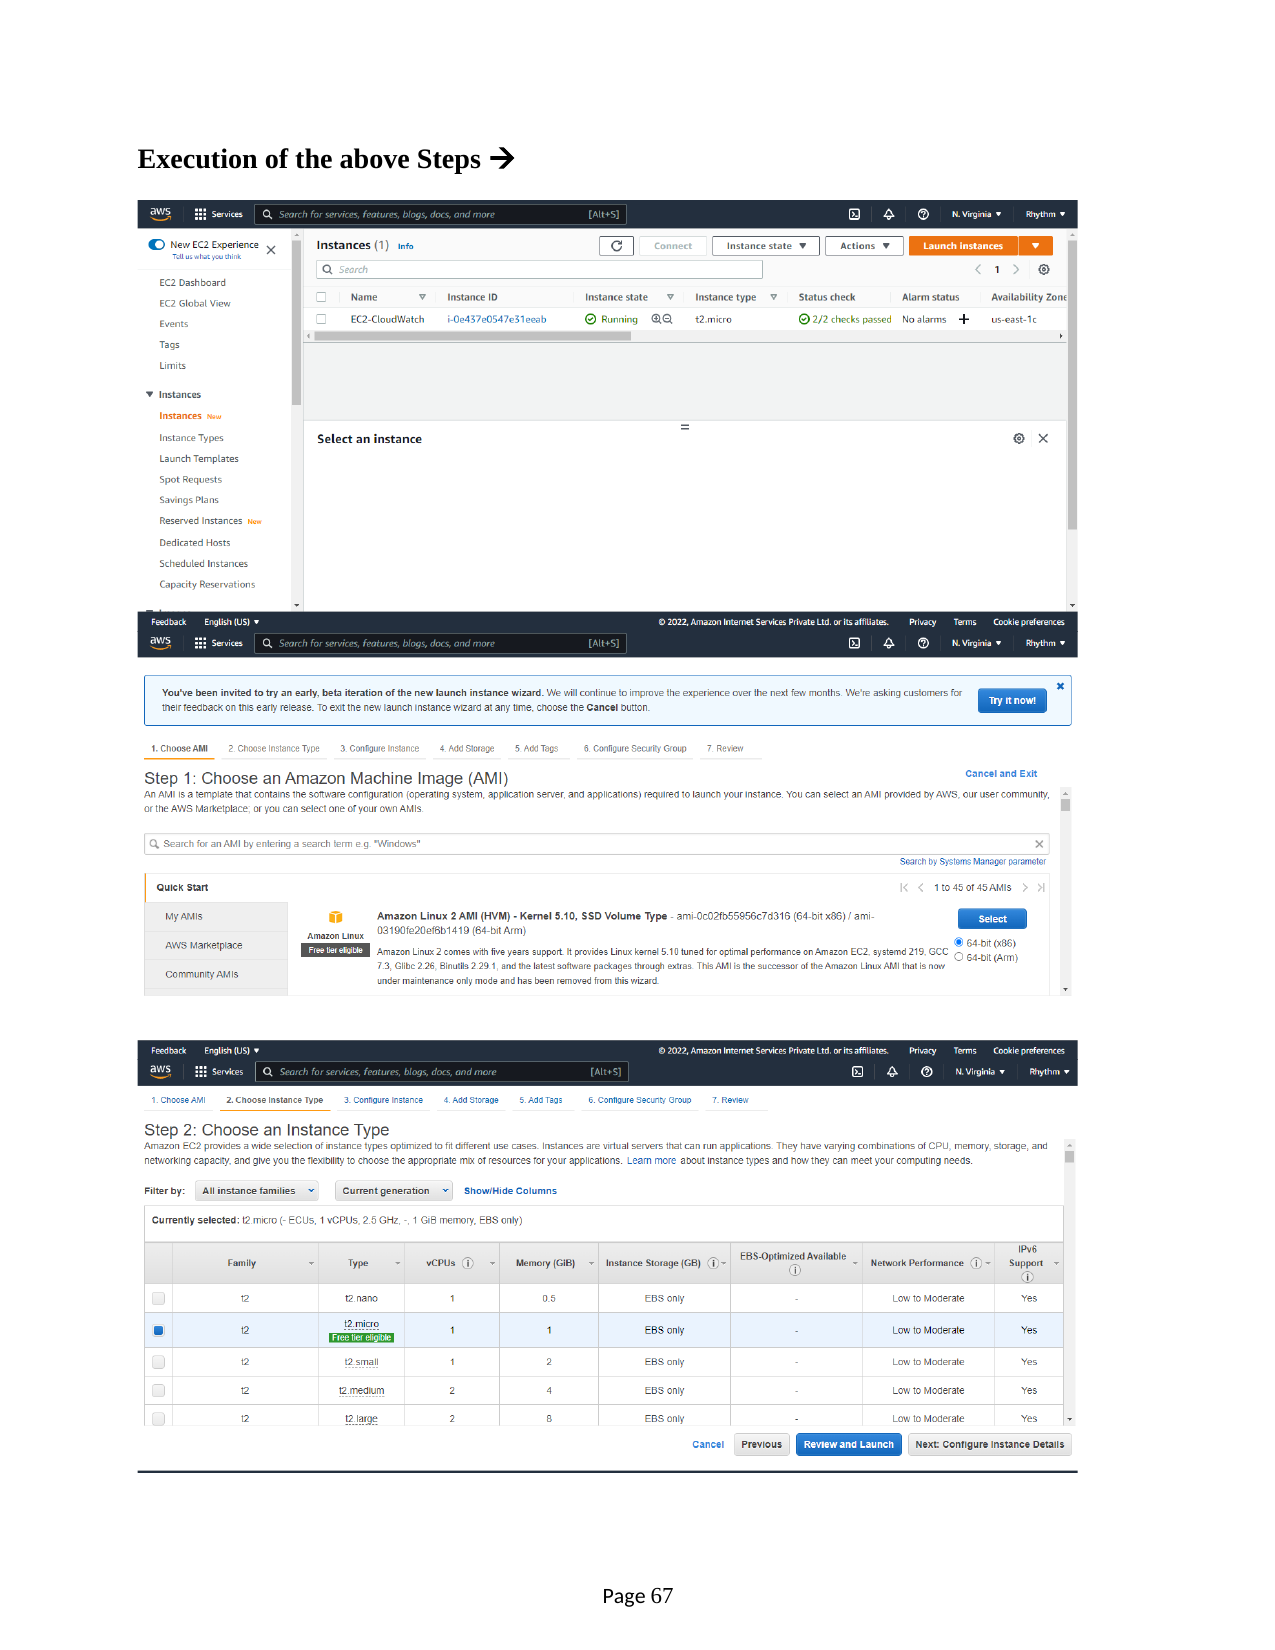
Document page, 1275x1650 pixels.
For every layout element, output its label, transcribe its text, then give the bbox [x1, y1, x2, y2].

text Execution of the above Steps [137, 142, 1187, 174]
picture [137, 200, 1078, 1473]
